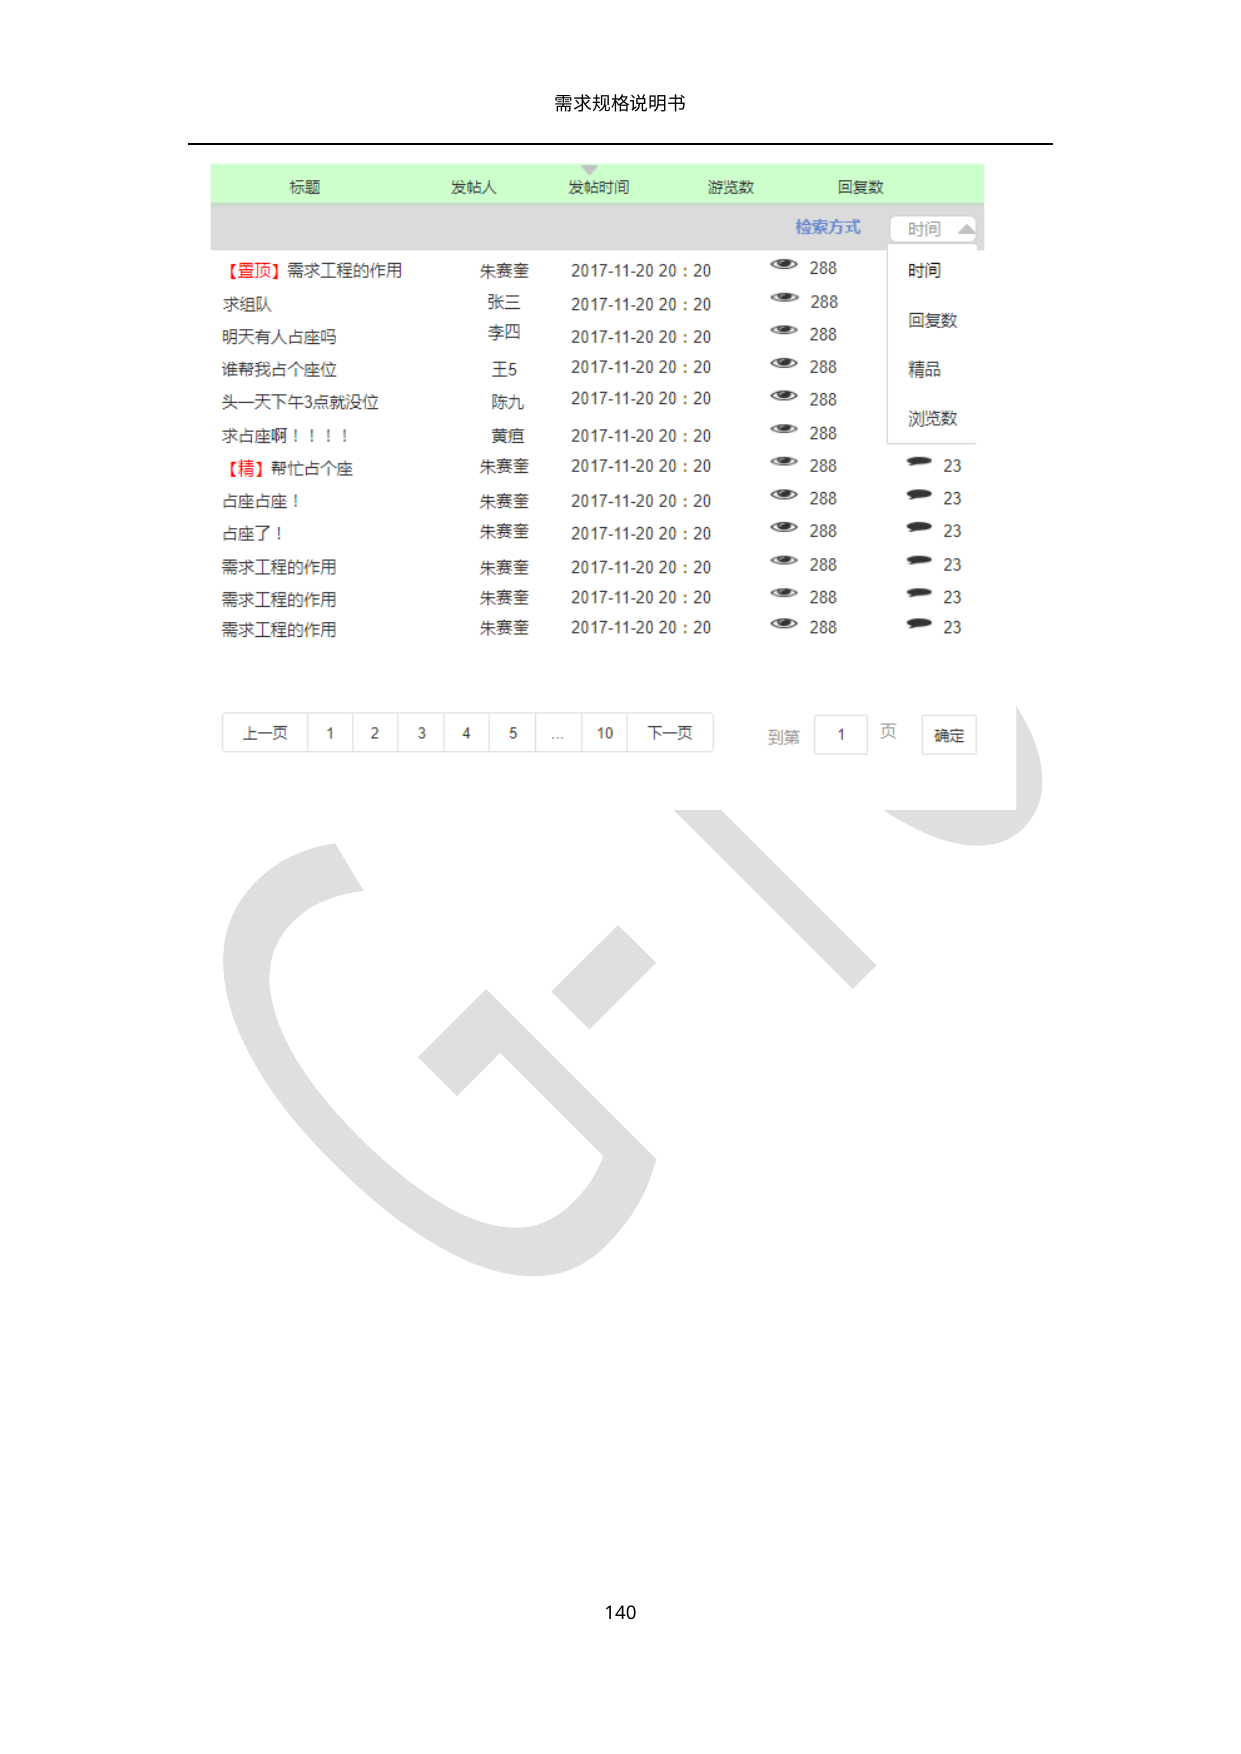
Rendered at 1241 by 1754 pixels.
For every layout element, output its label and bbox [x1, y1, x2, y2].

picture [187, 159, 1017, 810]
